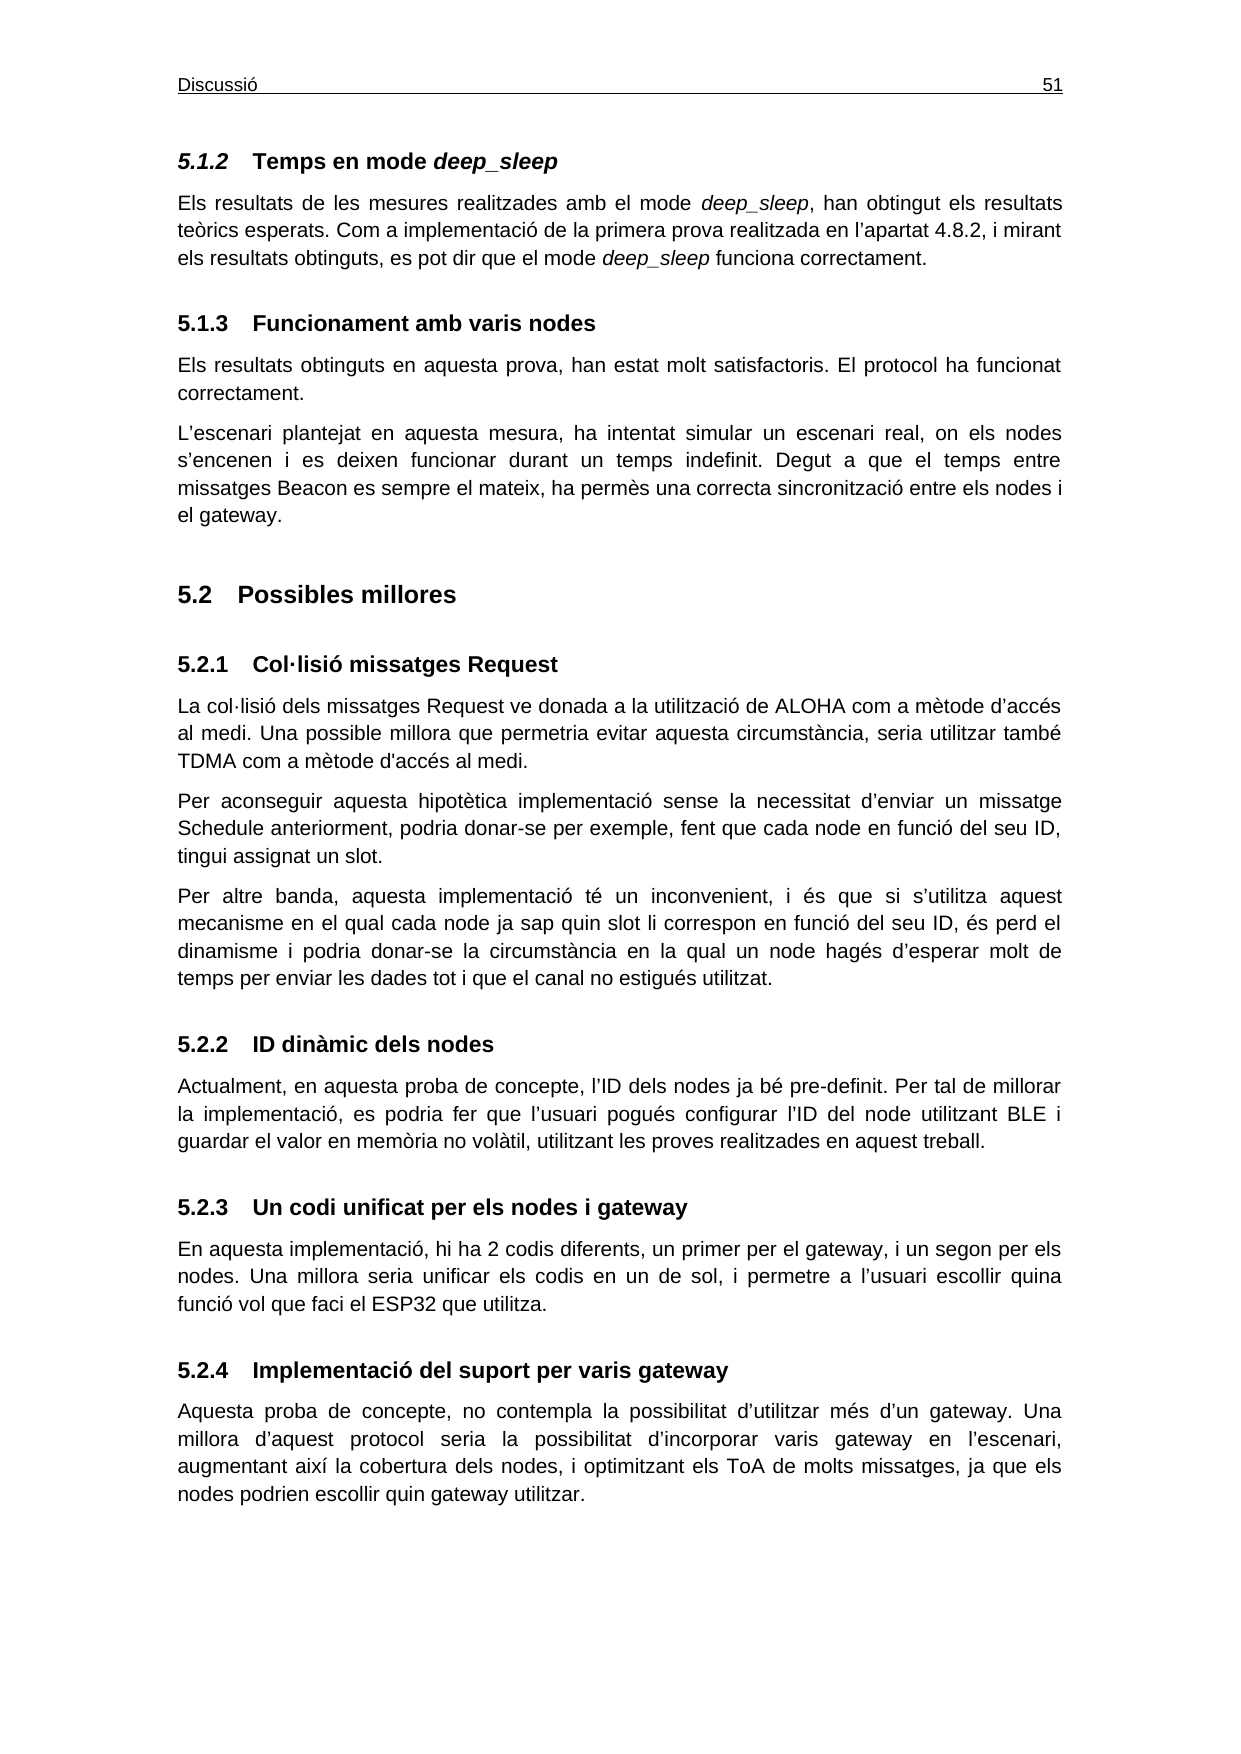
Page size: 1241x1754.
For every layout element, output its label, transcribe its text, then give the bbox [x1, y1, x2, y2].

subtitle Un codi unificat per els nodes i gateway [177, 1194, 1063, 1220]
subtitle Col·lisió missatges Request [177, 651, 1063, 677]
text La col·lisió dels missatges Request ve donada a la utilització de ALOHA com a mètode d’accés al medi. Una possible millora que permetria evitar aquesta circumstància, seria utilitzar també TDMA com a mètode d'accés al medi. [177, 694, 1063, 773]
text Per aconseguir aquesta hipotètica implementació sense la necessitat d’enviar un missatge Schedule anteriorment, podria donar-se per exemple, fent que cada node en funció del seu ID, tingui assignat un slot. [177, 789, 1063, 868]
text Actualment, en aquesta proba de concepte, l’ID dels nodes ja bé pre-definit. Per tal de millorar la implementació, es podria fer que l’usuari pogués configurar l’ID del node utilitzant BLE i guardar el valor en memòria no volàtil, utilitzant les proves realitzades en aquest treball. [177, 1074, 1063, 1153]
text L’escenari plantejat en aquesta mesura, ha intentat simular un escenari real, on els nodes s’encenen i es deixen funcionar durant un temps indefinit. Degut a que el temps entre missatges Beacon es sempre el mateix, ha permès una correcta sincronització entre els nodes i el gateway. [177, 421, 1063, 527]
subtitle Possibles millores [177, 581, 1063, 609]
subtitle Implementació del suport per varis gateway [177, 1357, 1063, 1383]
text Els resultats obtinguts en aquesta prova, han estat molt satisfactoris. El protocol ha funcionat correctament. [177, 353, 1063, 404]
text Per altre banda, aquesta implementació té un inconvenient, i és que si s’utilitza aquest mecanisme en el qual cada node ja sap quin slot li correspon en funció del seu ID, és perd el dinamisme i podria donar-se la circumstància en la qual un node hagés d’esperar molt de temps per enviar les dades tot i que el canal no estigués utilitzat. [177, 884, 1063, 990]
subtitle ID dinàmic dels nodes [177, 1031, 1063, 1058]
text Els resultats de les mesures realitzades amb el mode deep_sleep, han obtingut els resultats teòrics esperats. Com a implementació de la primera prova realitzada en l’apartat 4.8.2, i mirant els resultats obtinguts, es pot dir que el mode deep_sleep funciona correctament. [177, 190, 1063, 269]
text En aquesta implementació, hi ha 2 codis diferents, un primer per el gateway, i un segon per els nodes. Una millora seria unificar els codis en un de sol, i permetre a l’usuari escollir quina funció vol que faci el ESP32 que utilitza. [177, 1237, 1063, 1316]
text Aquesta proba de concepte, no contempla la possibilitat d’utilitzar més d’un gateway. Una millora d’aquest protocol seria la possibilitat d’incorporar varis gateway en l’escenari, augmentant així la cobertura dels nodes, i optimitzant els ToA de molts missatges, ja que els nodes podrien escollir quin gateway utilitzar. [177, 1399, 1063, 1506]
subtitle Temps en mode deep_sleep [177, 148, 1063, 174]
subtitle Funcionament amb varis nodes [177, 310, 1063, 337]
